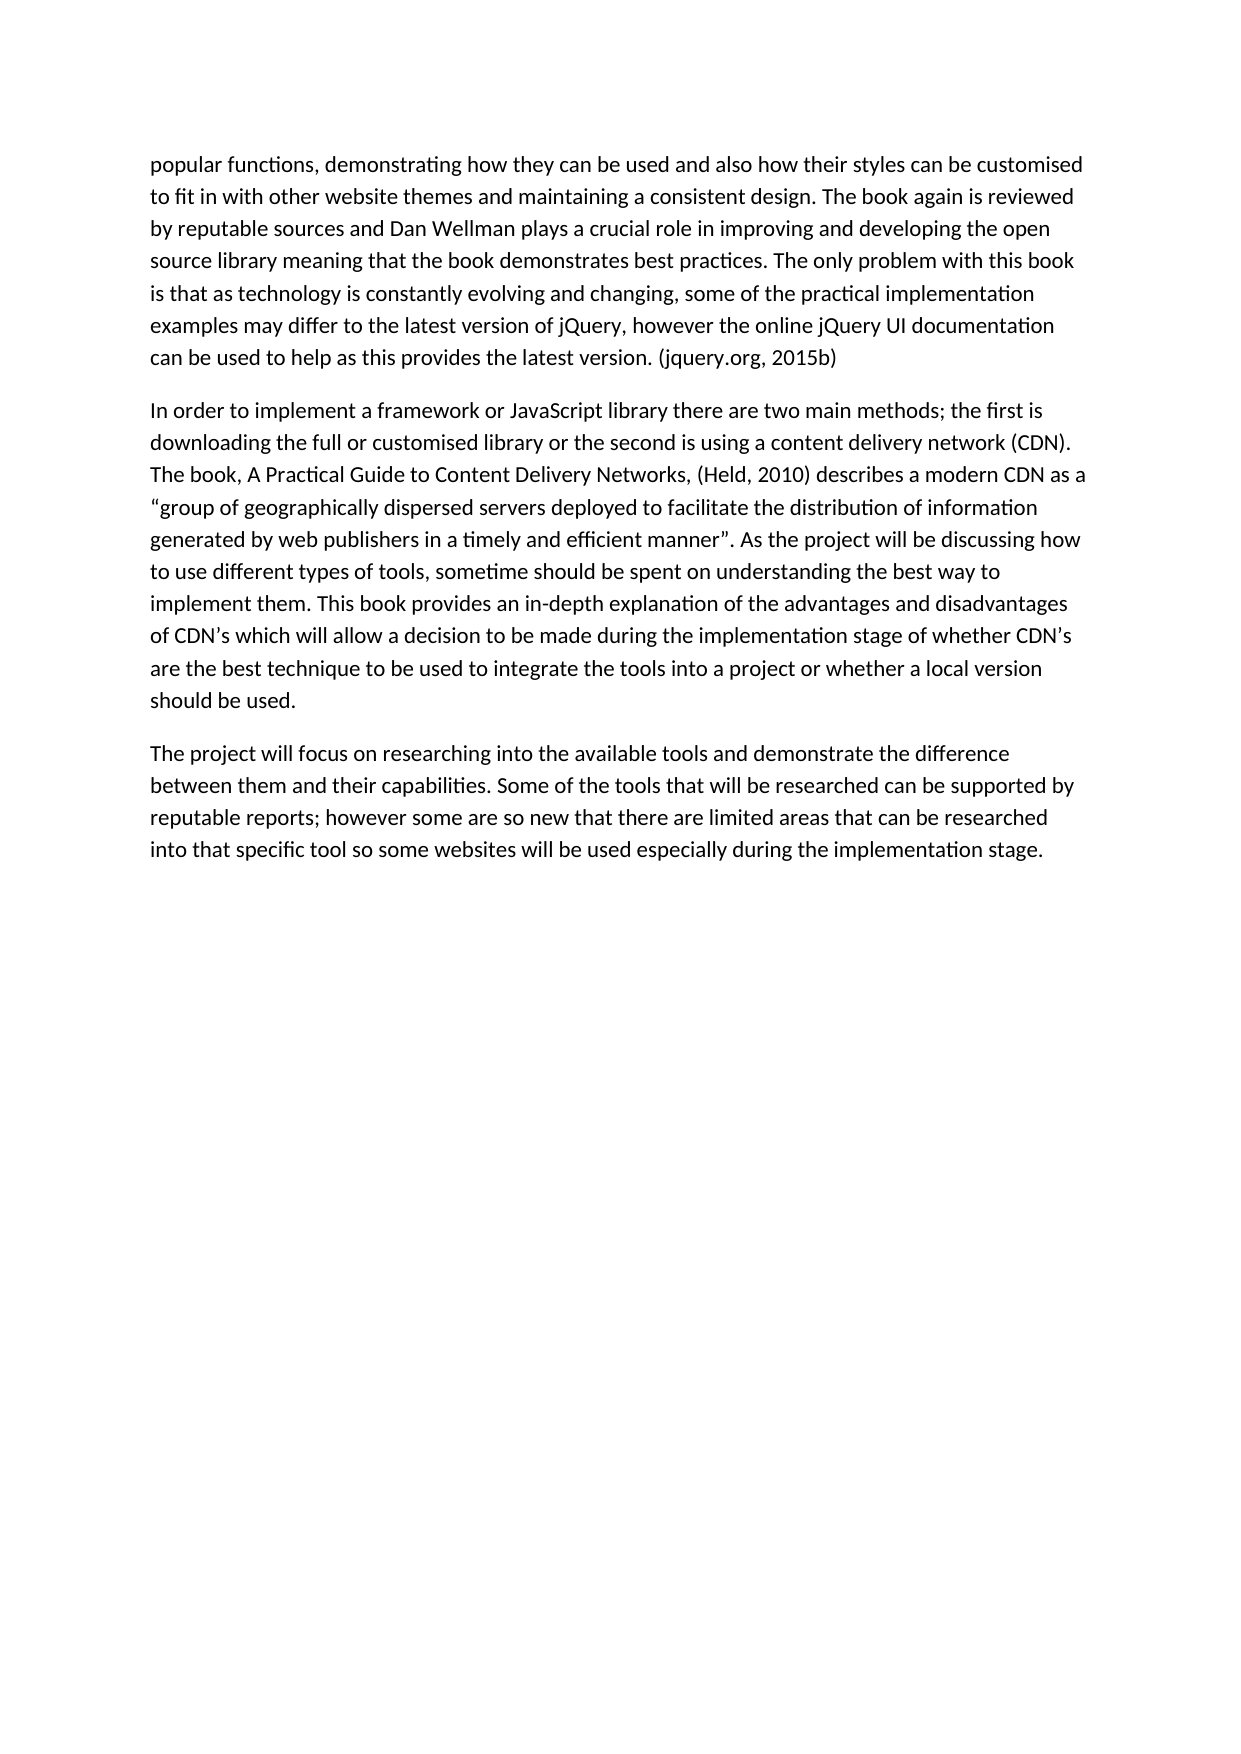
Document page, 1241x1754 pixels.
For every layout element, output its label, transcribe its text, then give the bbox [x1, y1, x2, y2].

text In order to implement a framework or JavaScript library there are two main methods; the first is downloading the full or customised library or the second is using a content delivery network (CDN). The book, A Practical Guide to Content Delivery Networks, (Held, 2010) describes a modern CDN as a “group of geographically dispersed servers deployed to facilitate the distribution of information generated by web publishers in a timely and efficient manner”. As the project will be discussing how to use different types of tools, sometime should be spent on understanding the best way to implement them. This book provides an in-depth explanation of the advantages and disadvantages of CDN’s which will allow a decision to be made during the implementation stage of whether CDN’s are the best technique to be used to integrate the tools into a project or whether a local version should be used. [150, 396, 1090, 714]
text The project will focus on researching into the available tools and demonstrate the difference between them and their capabilities. Some of the tools that will be researched can be supported by reputable reports; however some are so new that there are limited areas that can be researched into that specific tool so some websites will be used especially during the implementation stage. [150, 739, 1090, 863]
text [150, 150, 1090, 371]
